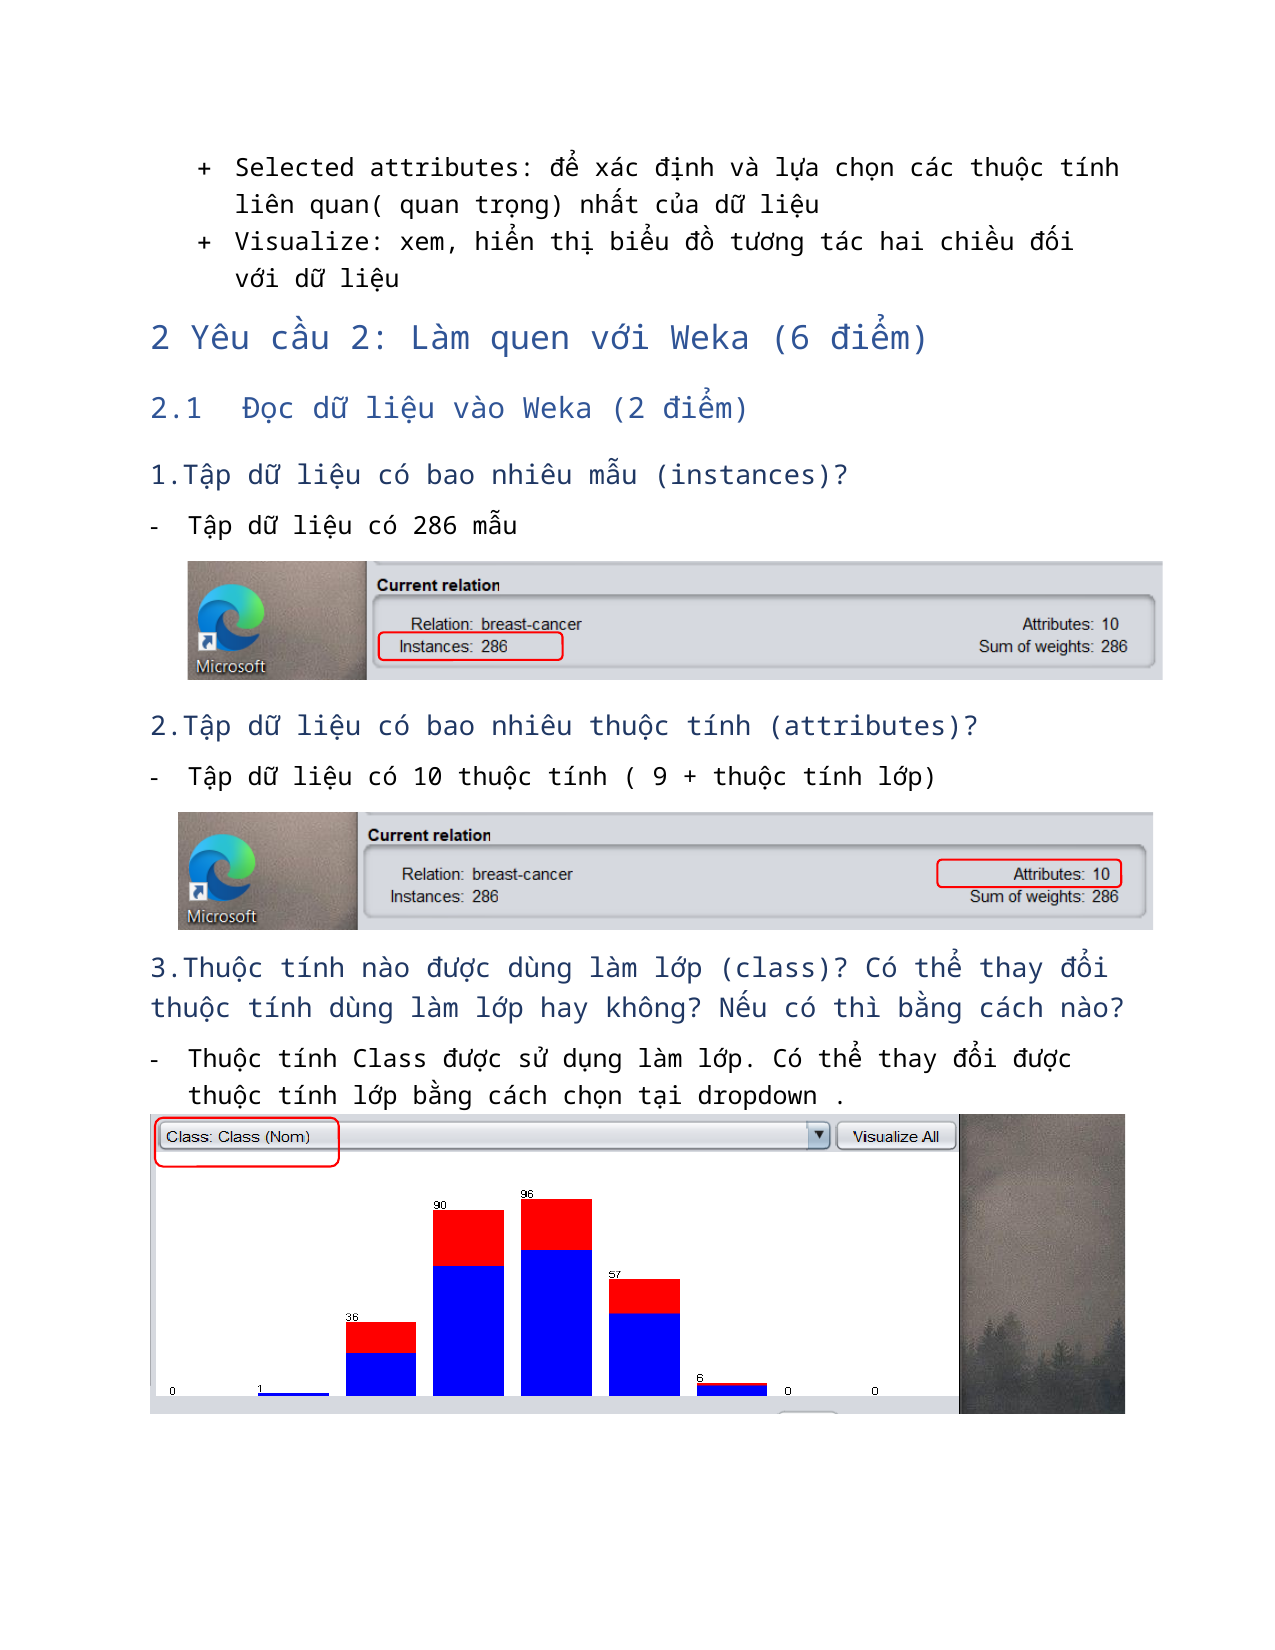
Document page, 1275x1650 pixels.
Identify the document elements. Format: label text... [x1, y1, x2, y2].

list Selected attributes: để xác định và lựa chọn các thuộc tính liên quan( quan trọng) nhất của dữ liệu [197, 150, 1125, 221]
subtitle 2 Yêu cầu 2: Làm quen với Weka (6 điểm) [150, 314, 1125, 359]
list Tập dữ liệu có 10 thuộc tính ( 9 + thuộc tính lớp) [150, 759, 1125, 793]
list Visualize: xem, hiển thị biểu đồ tương tác hai chiều đối với dữ liệu [197, 223, 1125, 294]
subtitle Đọc dữ liệu vào Weka (2 điểm) [150, 388, 1125, 427]
picture [178, 812, 1154, 930]
subtitle 1.Tập dữ liệu có bao nhiêu mẫu (instances)? [150, 456, 1125, 492]
picture [187, 561, 1163, 680]
subtitle 3.Thuộc tính nào được dùng làm lớp (class)? Có thể thay đổi thuộc tính dùng làm lớp hay không? Nếu có thì bằng cách nào? [150, 949, 1125, 1026]
subtitle 2.Tập dữ liệu có bao nhiêu thuộc tính (attributes)? [150, 706, 1125, 743]
list Tập dữ liệu có 286 mẫu [150, 508, 1125, 542]
list Thuộc tính Class được sử dụng làm lớp. Có thể thay đổi được thuộc tính lớp bằng cách chọn tại dropdown . [150, 1041, 1125, 1112]
picture [150, 1114, 1125, 1414]
